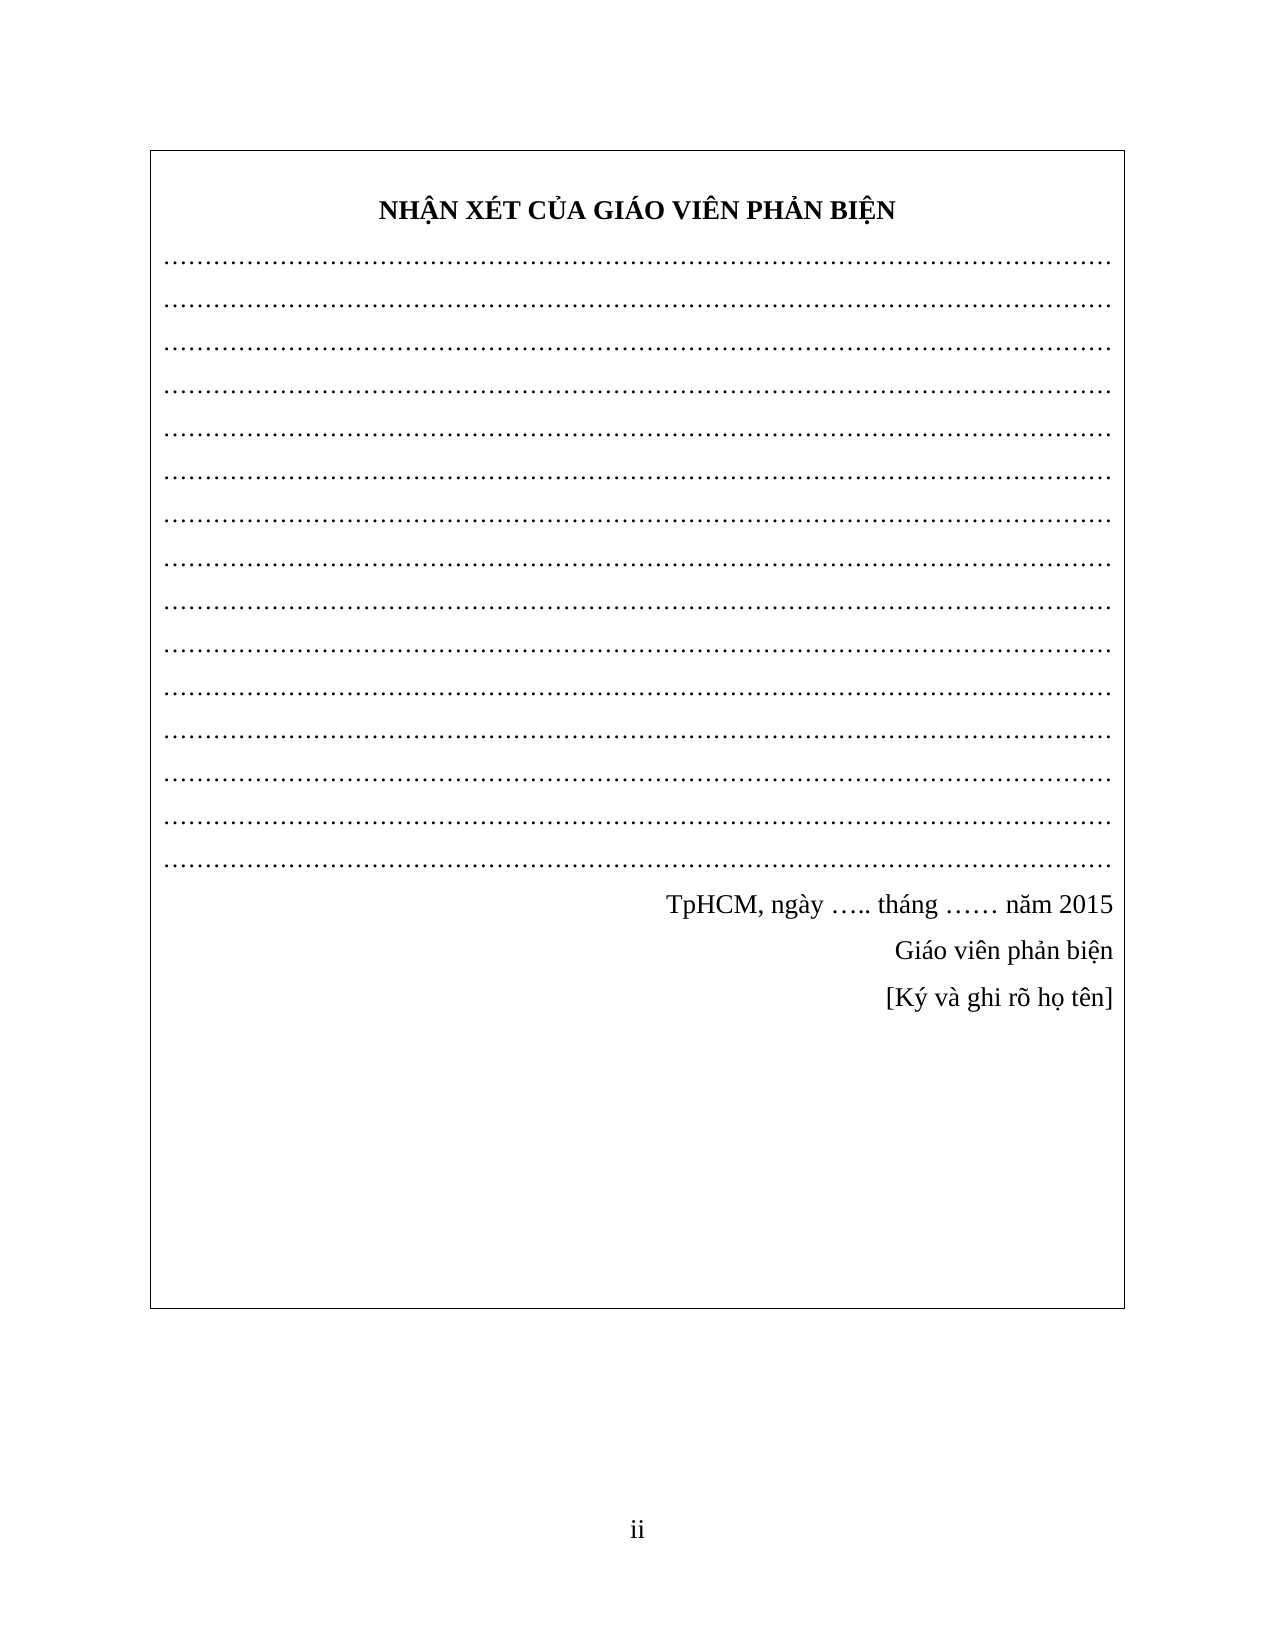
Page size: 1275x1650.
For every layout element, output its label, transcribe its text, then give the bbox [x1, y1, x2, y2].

table_header NHẬN XÉT CỦA GIÁO VIÊN PHẢN BIỆN …………………………………………………………………………………………………… …………………………………………………………………………………………………… ………………………………………………………………………………………………………………………………………………………………………………………………………… ………………………………………………………………………………………………………………………………………………………………………………………………………… ………………………………………………………………………………………………………………………………………………………………………………………………………… ………………………………………………………………………………………………………………………………………………………………………………………………………… ………………………………………………………………………………………………………………………………………………………………………………………………………… ………………………………………………………………………………………………………………………………………………………………………………………………………… …………………………………………………………………………………………………… TpHCM, ngày ….. tháng …… năm 2015 Giáo viên phản biện [Ký và ghi rõ họ tên] [151, 151, 1124, 1308]
